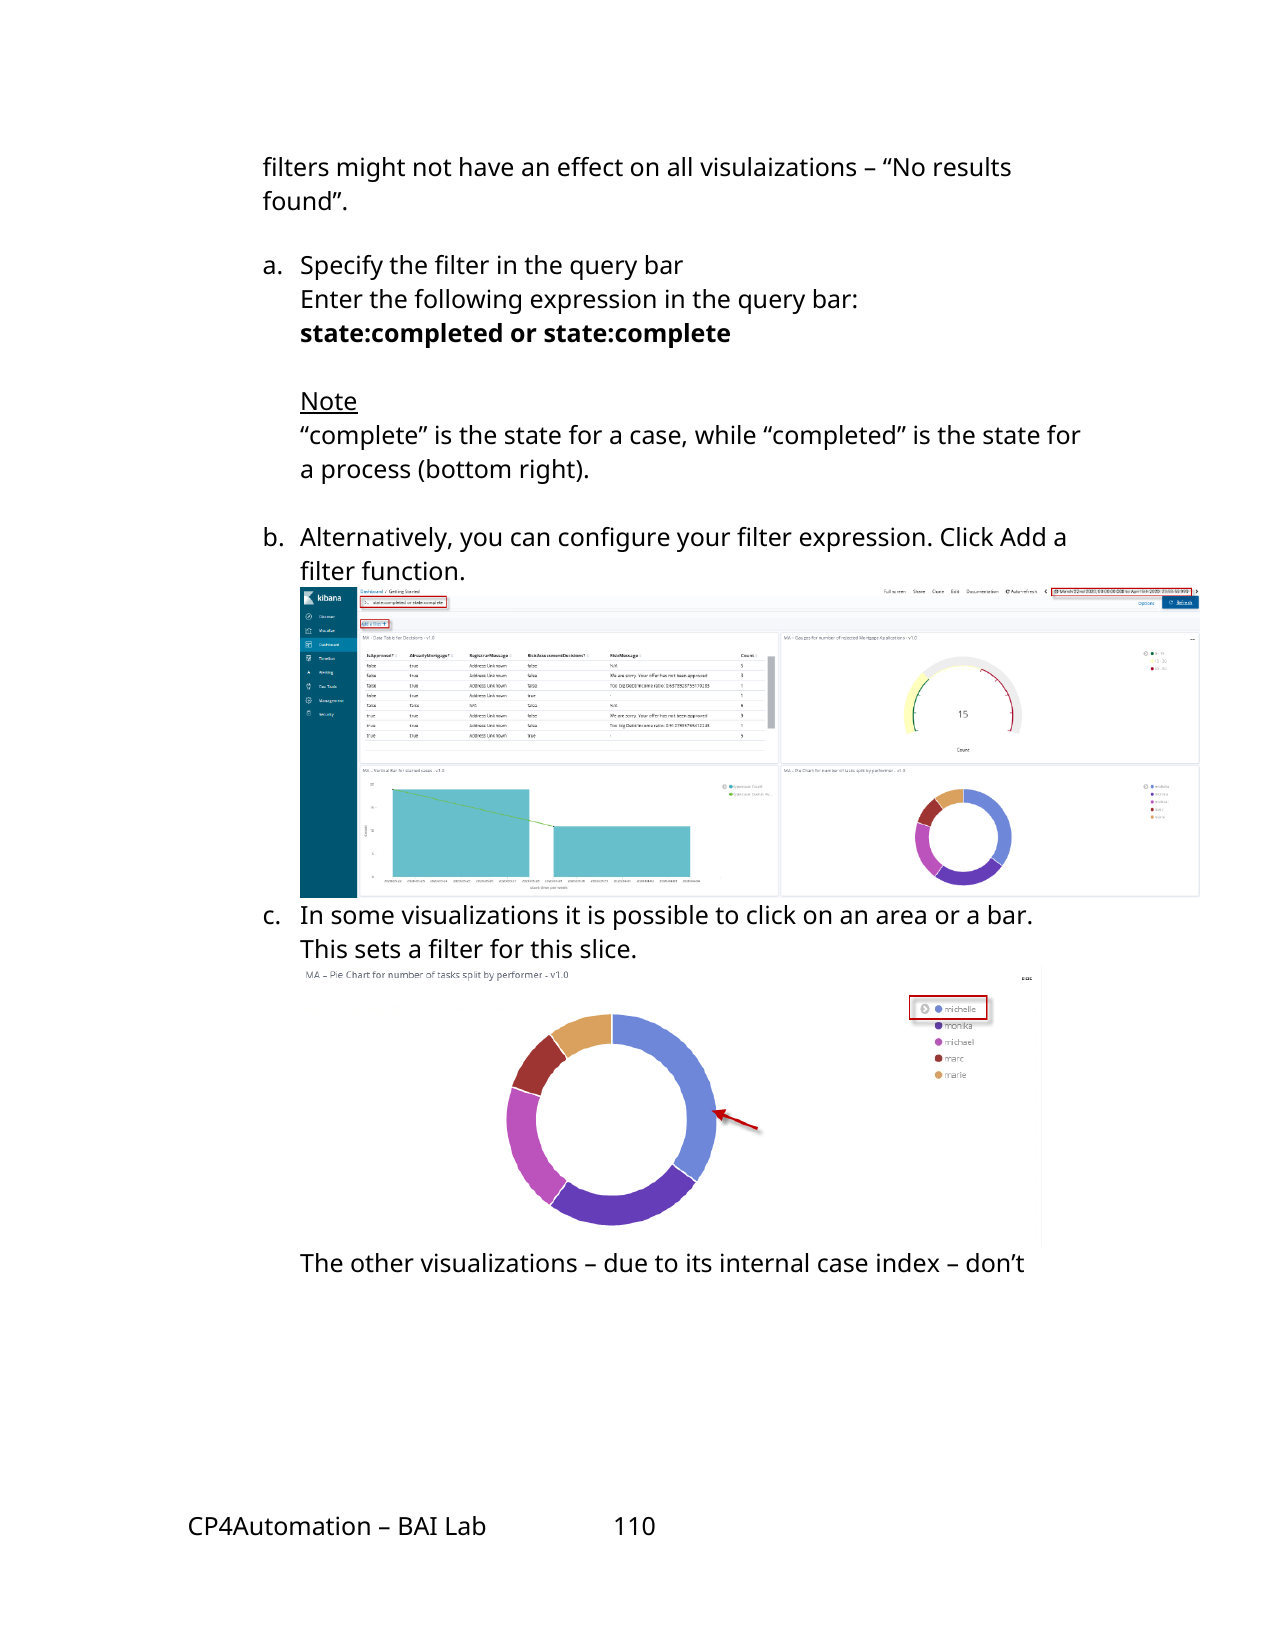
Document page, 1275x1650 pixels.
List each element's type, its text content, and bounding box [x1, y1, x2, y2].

picture [300, 966, 1042, 1247]
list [225, 150, 1087, 218]
picture [358, 587, 1200, 898]
picture [305, 592, 313, 604]
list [262, 898, 1087, 1280]
list Specify the filter in the query bar Enter the following expression in the query bar: state:completed or state:complete Note “complete” is the state for a case, while “completed” is the state for a process (bottom right). [262, 247, 1087, 520]
